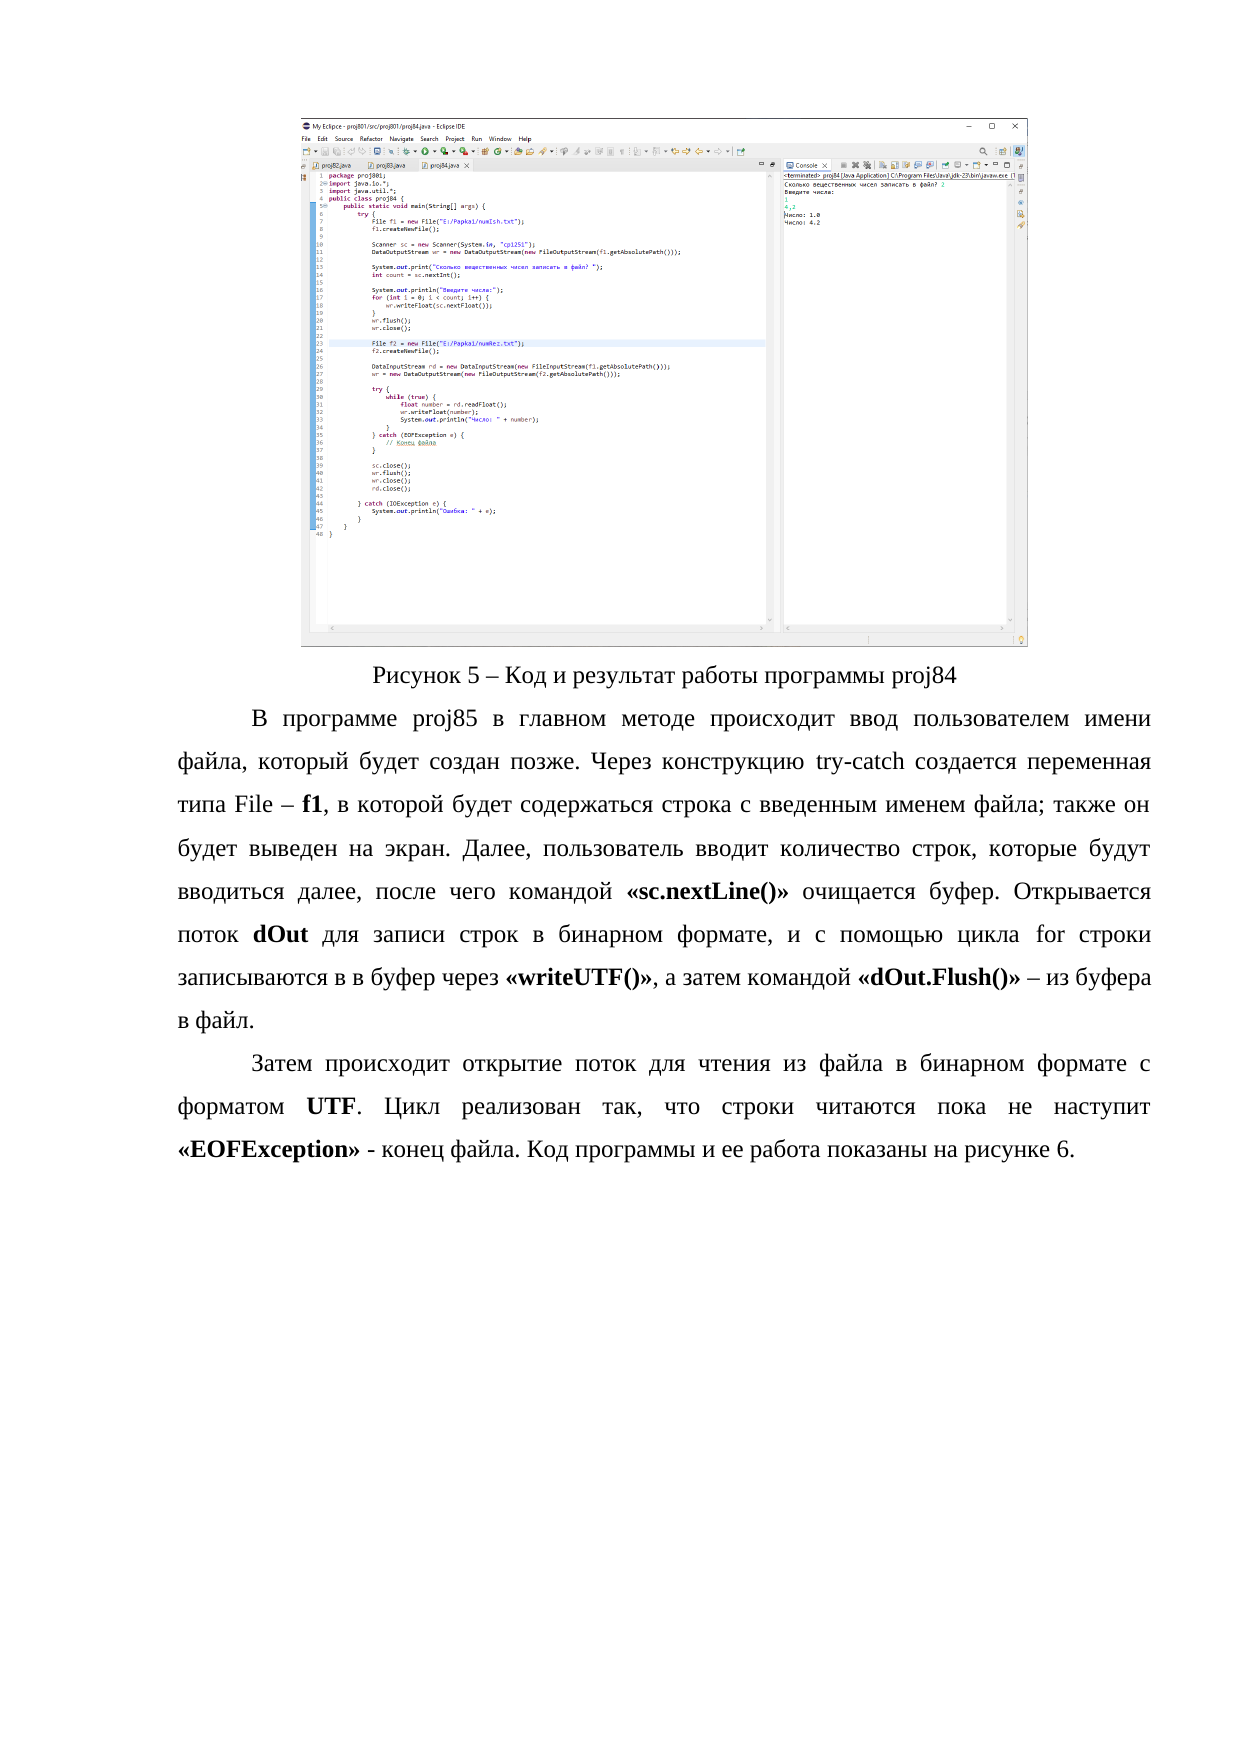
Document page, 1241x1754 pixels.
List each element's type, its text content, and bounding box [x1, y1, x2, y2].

text Затем происходит открытие поток для чтения из файла в бинарном формате с форматом UTF. Цикл реализован так, что строки читаются пока не наступит «EOFException» - конец файла. Код программы и ее работа показаны на рисунке 6. [177, 1048, 1152, 1163]
text В программе proj85 в главном методе происходит ввод пользователем имени файла, который будет создан позже. Через конструкцию try-catch создается переменная типа File – f1, в которой будет содержаться строка с введенным именем файла; также он будет выведен на экран. Далее, пользователь вводит количество строк, которые будут вводиться далее, после чего командой «sc.nextLine()» очищается буфер. Открывается поток dOut для записи строк в бинарном формате, и с помощью цикла for строки записываются в в буфер через «writeUTF()», а затем командой «dOut.Flush()» – из буфера в файл. [177, 703, 1152, 1034]
picture [301, 118, 1028, 647]
text Рисунок 5 – Код и результат работы программы proj84 [177, 660, 1152, 689]
